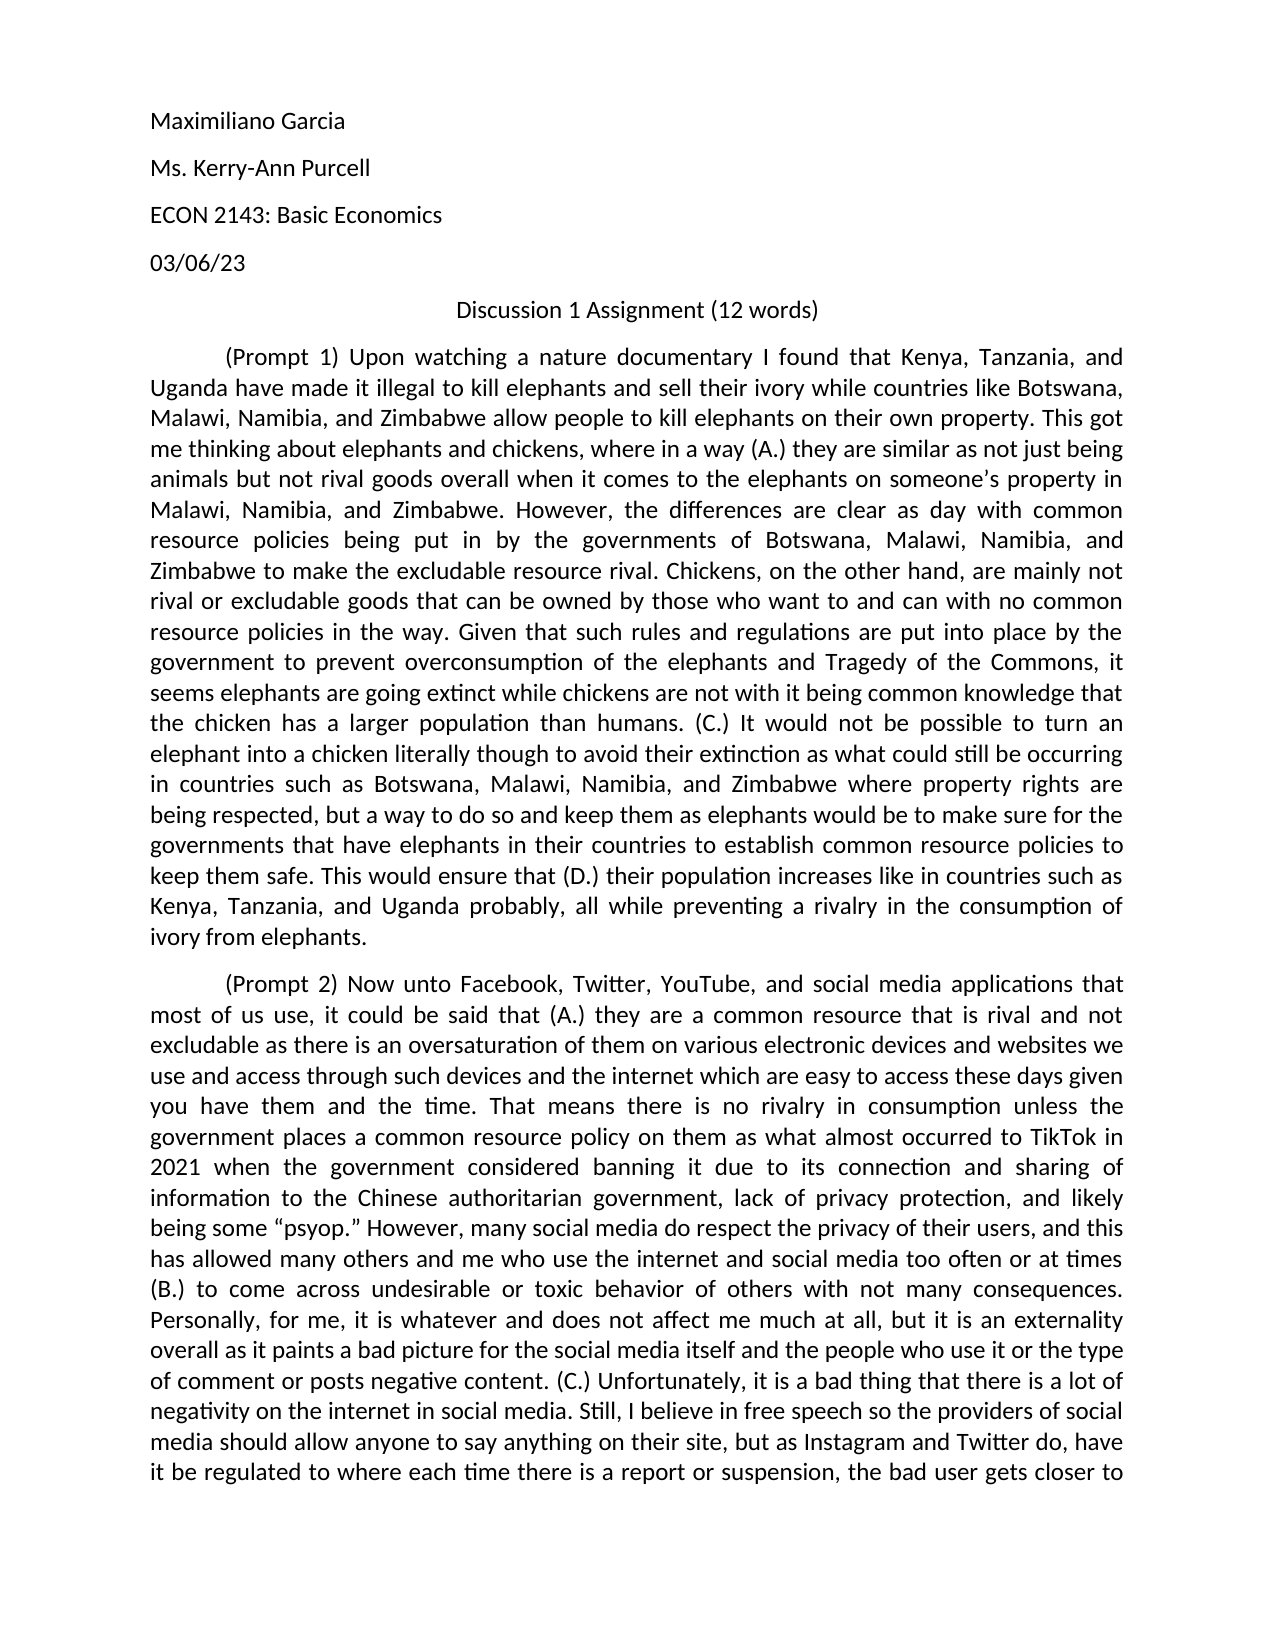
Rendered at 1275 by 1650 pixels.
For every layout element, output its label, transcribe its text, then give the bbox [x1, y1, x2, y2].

text Maximiliano Garcia [150, 105, 1125, 136]
text Ms. Kerry-Ann Purcell [150, 152, 1125, 183]
text Discussion 1 Assignment (12 words) [150, 294, 1125, 324]
text (Prompt 1) Upon watching a nature documentary I found that Kenya, Tanzania, and Uganda have made it illegal to kill elephants and sell their ivory while countries like Botswana, Malawi, Namibia, and Zimbabwe allow people to kill elephants on their own property. This got me thinking about elephants and chickens, where in a way (A.) they are similar as not just being animals but not rival goods overall when it comes to the elephants on someone’s property in Malawi, Namibia, and Zimbabwe. However, the differences are clear as day with common resource policies being put in by the governments of Botswana, Malawi, Namibia, and Zimbabwe to make the excludable resource rival. Chickens, on the other hand, are mainly not rival or excludable goods that can be owned by those who want to and can with no common resource policies in the way. Given that such rules and regulations are put into place by the government to prevent overconsumption of the elephants and Tragedy of the Commons, it seems elephants are going extinct while chickens are not with it being common knowledge that the chicken has a larger population than humans. (C.) It would not be possible to turn an elephant into a chicken literally though to avoid their extinction as what could still be occurring in countries such as Botswana, Malawi, Namibia, and Zimbabwe where property rights are being respected, but a way to do so and keep them as elephants would be to make sure for the governments that have elephants in their countries to establish common resource policies to keep them safe. This would ensure that (D.) their population increases like in countries such as Kenya, Tanzania, and Uganda probably, all while preventing a rivalry in the consumption of ivory from elephants. [150, 341, 1125, 952]
text 03/06/23 [150, 247, 1125, 277]
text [150, 968, 1125, 1487]
text ECON 2143: Basic Economics [150, 199, 1125, 230]
